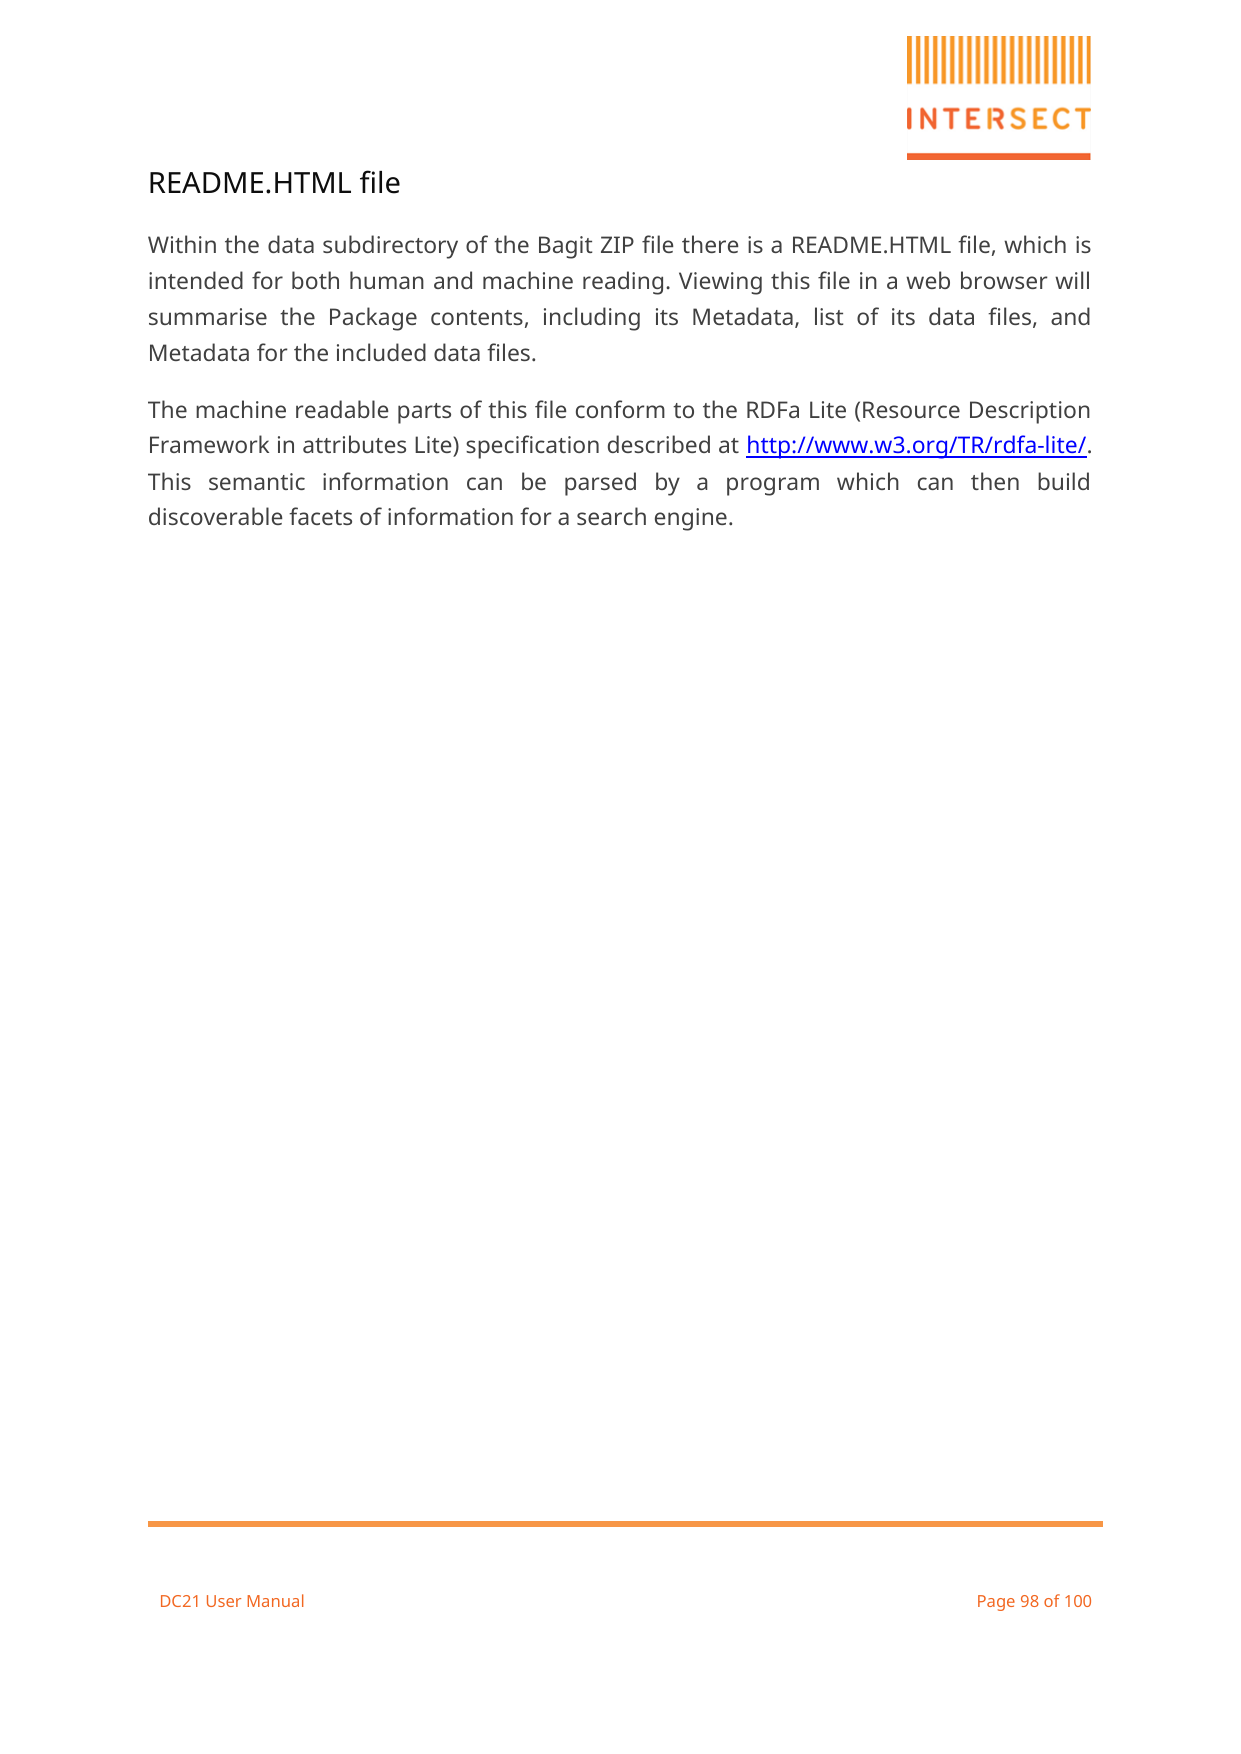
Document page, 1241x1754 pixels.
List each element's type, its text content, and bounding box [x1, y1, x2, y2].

picture [905, 34, 1093, 162]
text Within the data subdirectory of the Bagit ZIP file there is a README.HTML file, which is intended for both human and machine reading. Viewing this file in a web browser will summarise the Package contents, including its Metadata, list of its data files, and Metadata for the included data files. [148, 229, 1092, 368]
text The machine readable parts of this file conform to the RDFa Lite (Resource Description Framework in attributes Lite) specification described at http://www.w3.org/TR/rdfa-lite/. This semantic information can be parsed by a program which can then build discoverable facets of information for a search engine. [148, 393, 1092, 533]
subtitle README.HTML file [148, 162, 1092, 202]
